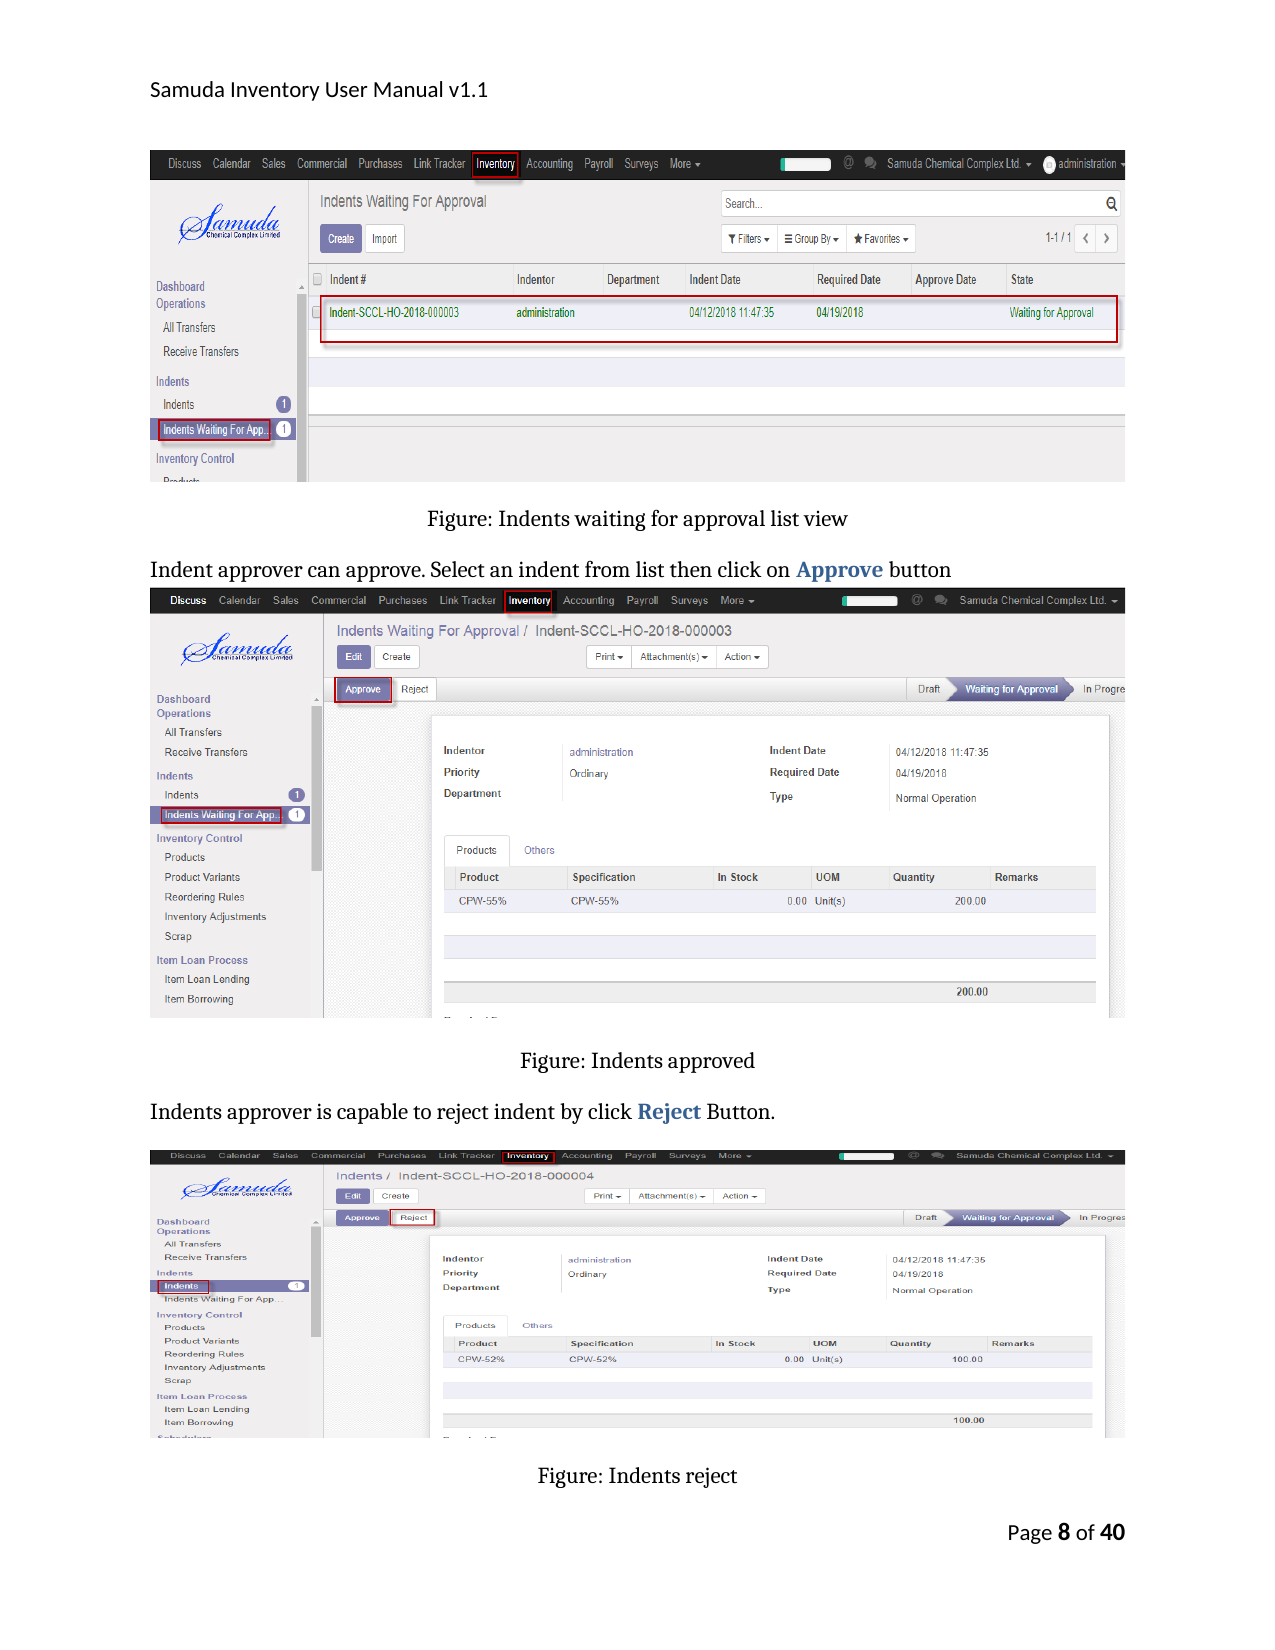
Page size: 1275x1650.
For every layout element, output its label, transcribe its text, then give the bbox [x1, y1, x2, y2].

text Indent approver can approve. Select an indent from list then click on Approve button [150, 557, 1125, 587]
text Figure: Indents approved [150, 1048, 1125, 1074]
picture [150, 150, 1125, 482]
picture [150, 587, 1125, 1018]
text Figure: Indents reject [150, 1463, 1125, 1489]
text Figure: Indents waiting for approval list view [150, 506, 1125, 533]
text Indents approver is capable to reject indent by click Reject Button. [150, 1099, 1125, 1126]
picture [150, 1150, 1125, 1438]
